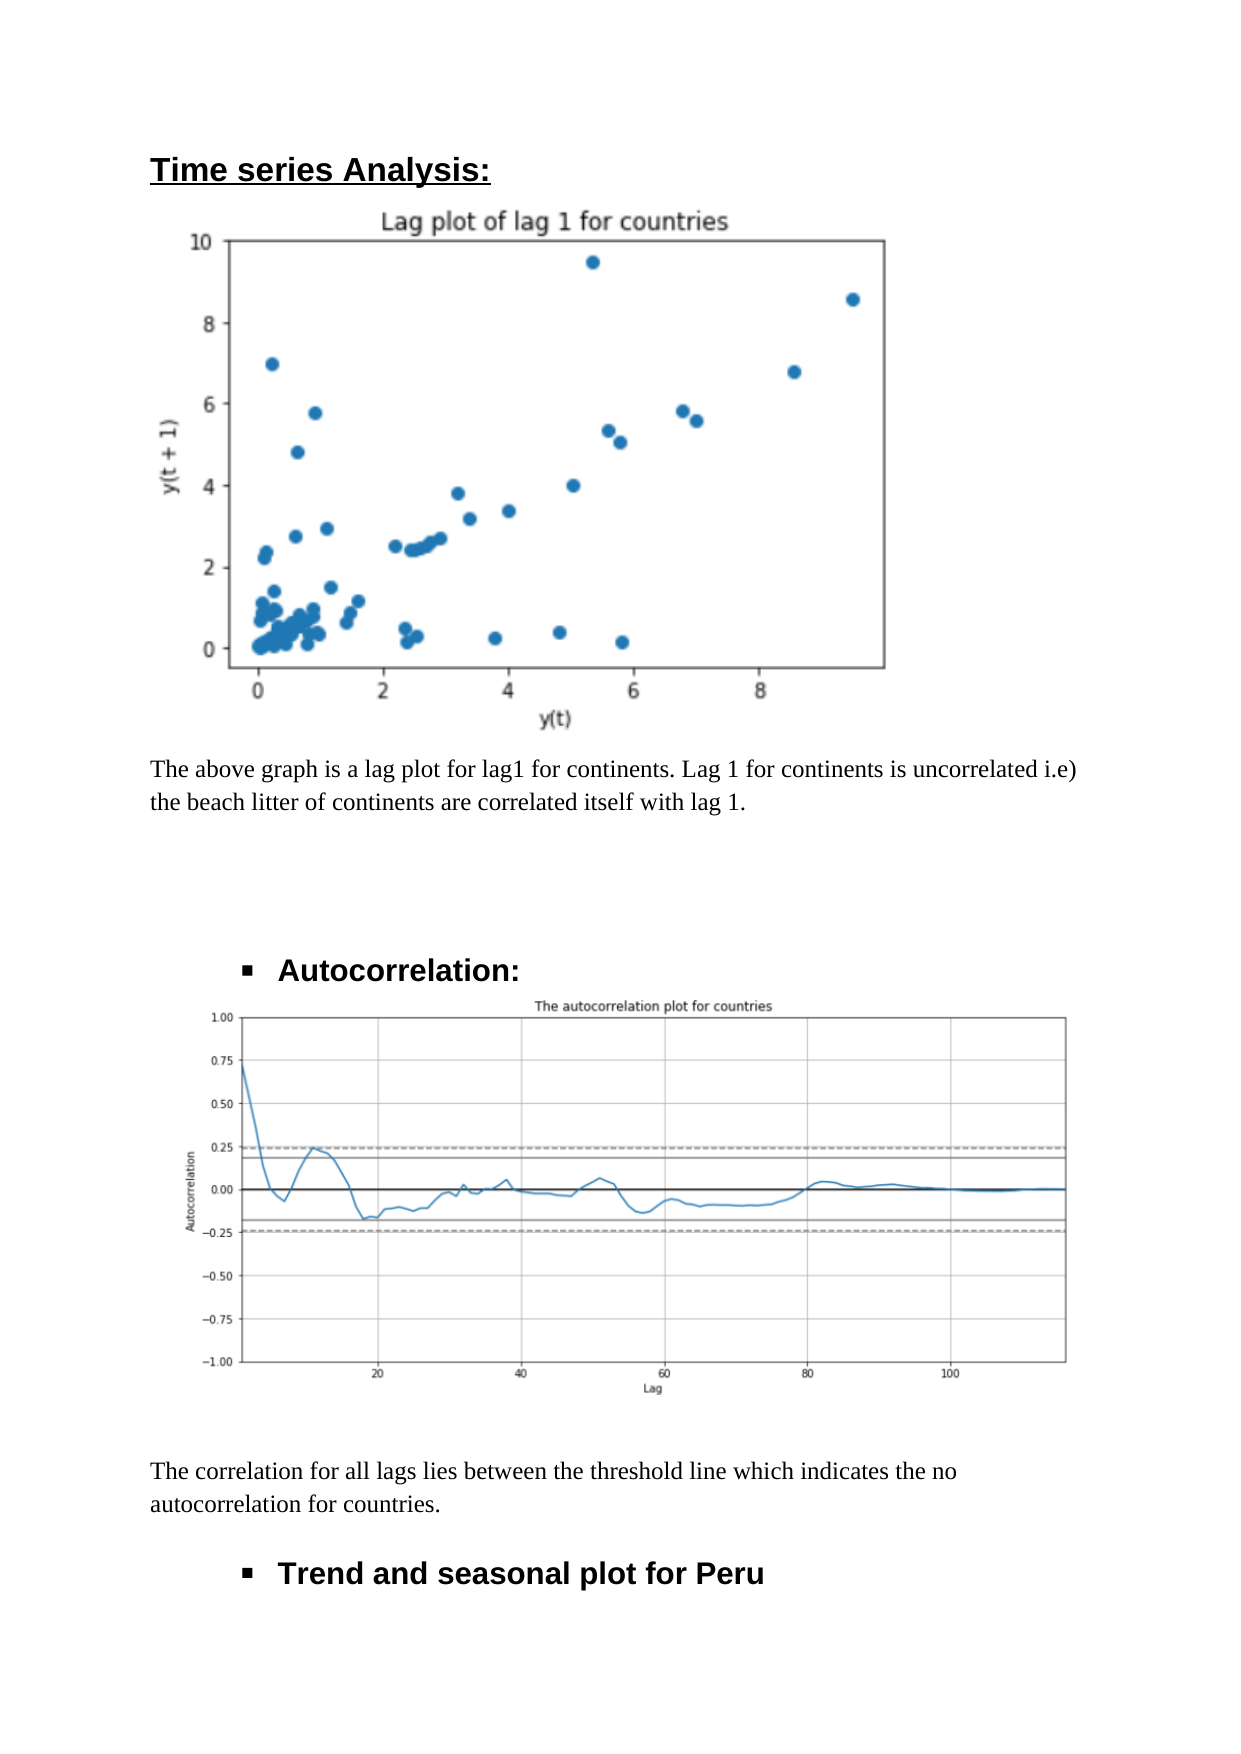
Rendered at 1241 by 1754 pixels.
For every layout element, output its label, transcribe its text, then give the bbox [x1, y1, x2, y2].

text The correlation for all lags lies between the threshold line which indicates the no autocorrelation for countries. [150, 1456, 1090, 1517]
text The above graph is a lag plot for lag1 for continents. Lag 1 for continents is uncorrelated i.e) the beach litter of continents are correlated itself with lag 1. [150, 754, 1090, 816]
text Time series Analysis: [150, 150, 1090, 188]
list Autocorrelation: [240, 952, 1090, 988]
picture [150, 194, 911, 751]
list Trend and seasonal plot for Peru [240, 1555, 1090, 1591]
picture [150, 993, 1091, 1411]
